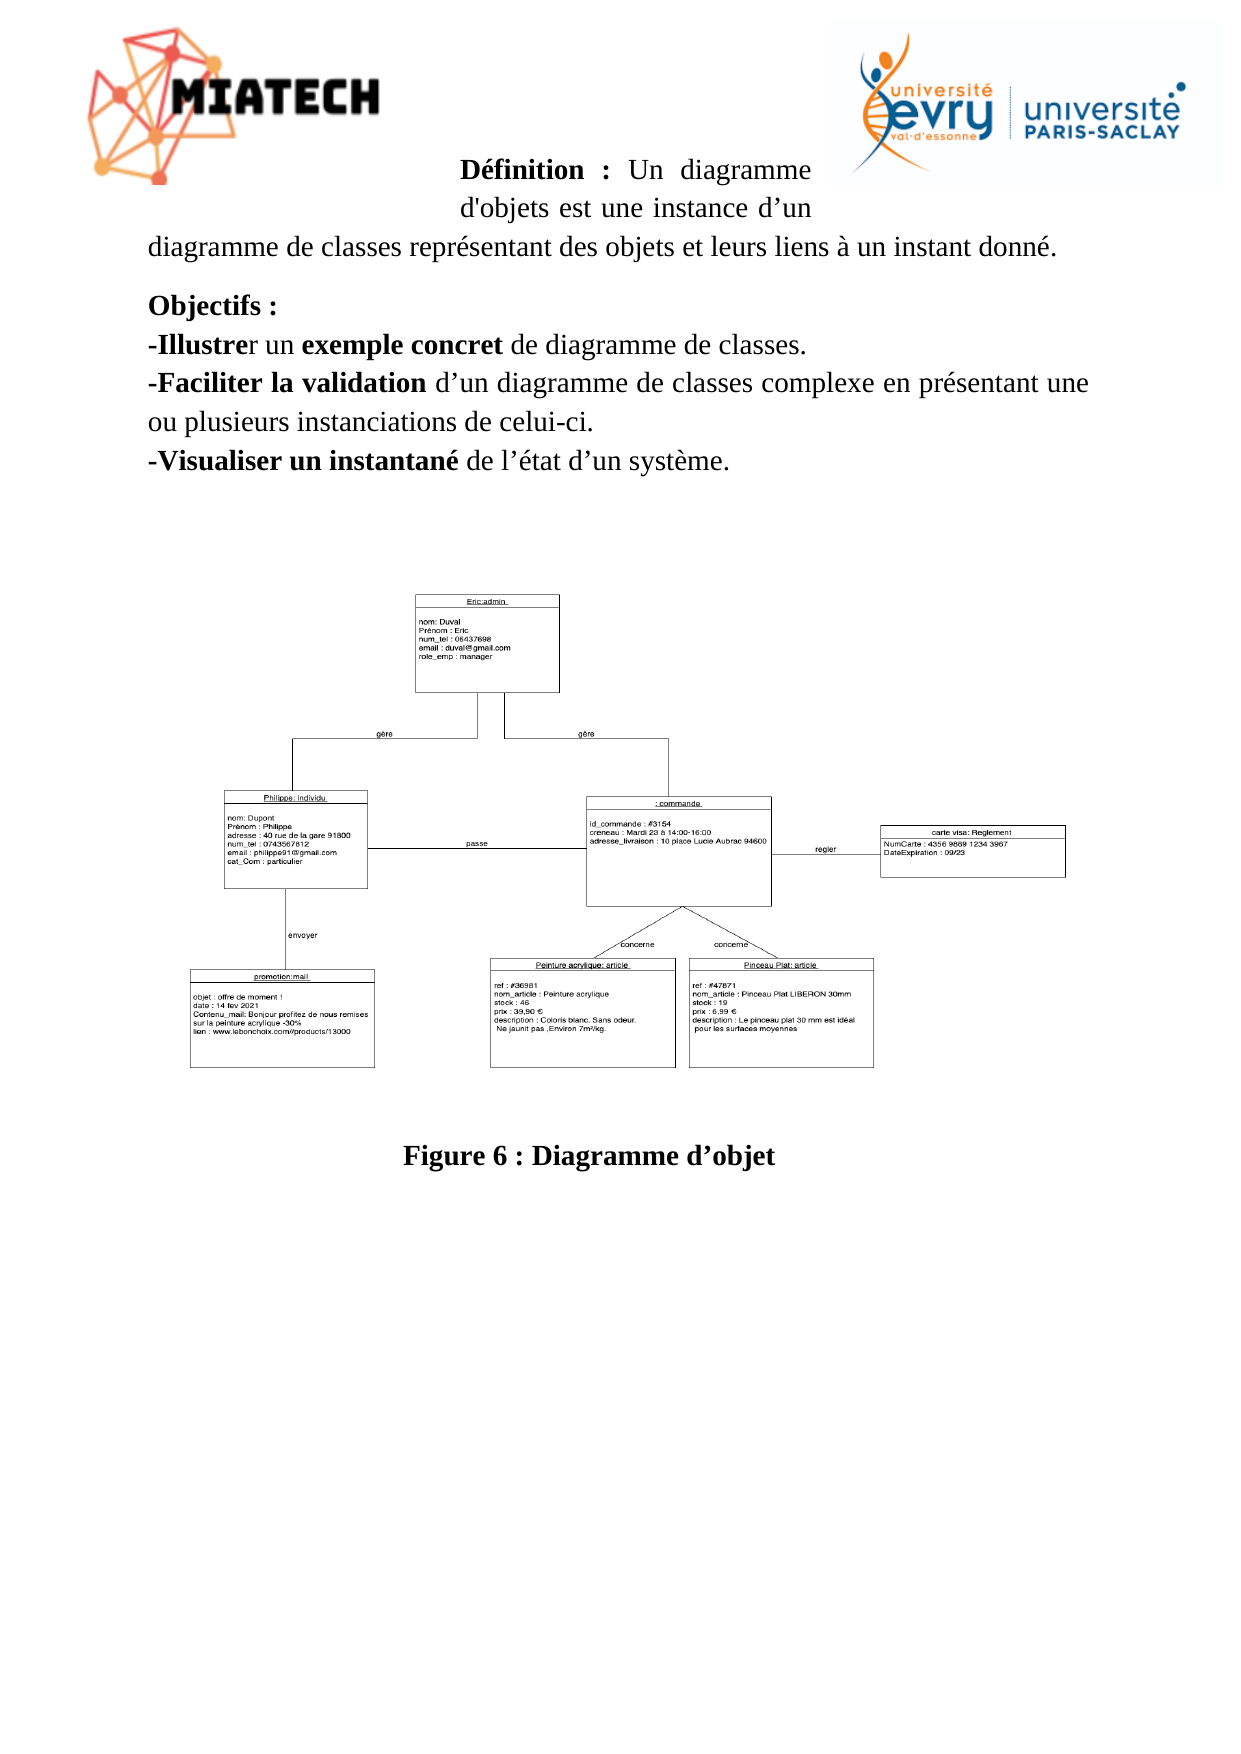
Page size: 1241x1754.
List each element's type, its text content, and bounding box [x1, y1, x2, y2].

text -Faciliter la validation d’un diagramme de classes complexe en présentant une ou plusieurs instanciations de celui-ci. [148, 366, 1090, 438]
text -Illustrer un exemple concret de diagramme de classes. [148, 327, 1090, 361]
picture [830, 18, 1223, 187]
text Objectifs : [148, 288, 1090, 322]
text -Visualiser un instantané de l’état d’un système. [148, 443, 1090, 476]
text Figure 6 : Diagramme d’objet [148, 1138, 1090, 1172]
picture [147, 550, 1088, 1080]
picture [67, 18, 442, 185]
text Définition : Un diagramme d'objets est une instance d’un diagramme de classes représentant des objets et leurs liens à un instant donné. [148, 152, 1090, 263]
